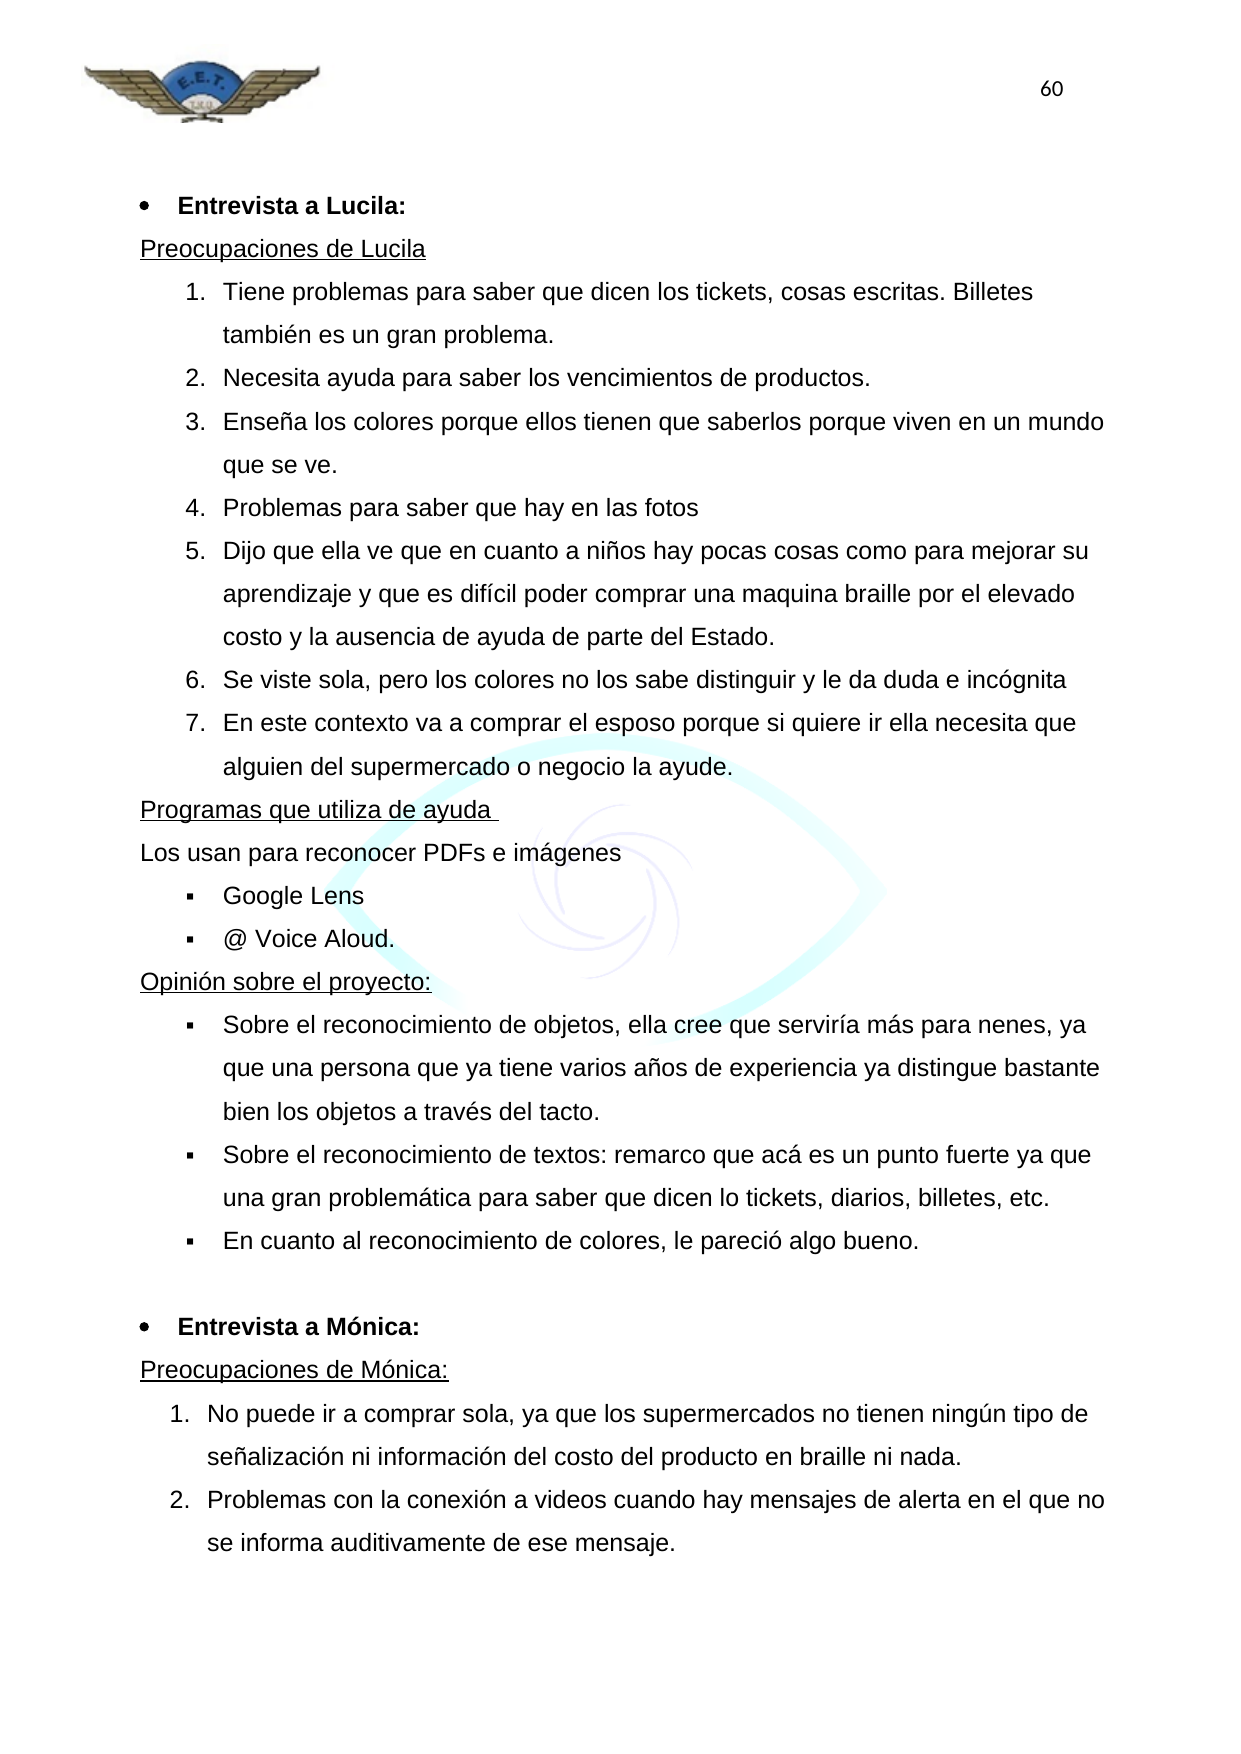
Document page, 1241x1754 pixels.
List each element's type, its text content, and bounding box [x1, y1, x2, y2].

list En cuanto al reconocimiento de colores, le pareció algo bueno. [185, 1226, 1122, 1255]
list Problemas para saber que hay en las fotos [185, 493, 1122, 522]
list Problemas con la conexión a videos cuando hay mensajes de alerta en el que no se informa auditivamente de ese mensaje. [169, 1485, 1122, 1557]
text Opinión sobre el proyecto: [140, 967, 1122, 996]
list Sobre el reconocimiento de textos: remarco que acá es un punto fuerte ya que una gran problemática para saber que dicen lo tickets, diarios, billetes, etc. [185, 1140, 1122, 1212]
text Los usan para reconocer PDFs e imágenes [140, 838, 1122, 867]
list No puede ir a comprar sola, ya que los supermercados no tienen ningún tipo de señalización ni información del costo del producto en braille ni nada. [169, 1398, 1122, 1470]
list En este contexto va a comprar el esposo porque si quiere ir ella necesita que alguien del supermercado o negocio la ayude. [185, 708, 1122, 780]
list @ Voice Aloud. [185, 924, 1122, 953]
list Necesita ayuda para saber los vencimientos de productos. [185, 363, 1122, 392]
list Sobre el reconocimiento de objetos, ella cree que serviría más para nenes, ya que una persona que ya tiene varios años de experiencia ya distingue bastante bien los objetos a través del tacto. [185, 1010, 1122, 1125]
list Se viste sola, pero los colores no los sabe distinguir y le da duda e incógnita [185, 665, 1122, 694]
text Preocupaciones de Lucila [140, 234, 1122, 263]
list Google Lens [185, 881, 1122, 910]
list Tiene problemas para saber que dicen los tickets, cosas escritas. Billetes también es un gran problema. [185, 277, 1122, 349]
list Entrevista a Mónica: [140, 1312, 1122, 1341]
text Programas que utiliza de ayuda [140, 795, 1122, 823]
text Preocupaciones de Mónica: [140, 1355, 1122, 1384]
list Enseña los colores porque ellos tienen que saberlos porque viven en un mundo que se ve. [185, 407, 1122, 478]
list Entrevista a Lucila: [140, 191, 1122, 220]
list Dijo que ella ve que en cuanto a niños hay pocas cosas como para mejorar su aprendizaje y que es difícil poder comprar una maquina braille por el elevado costo y la ausencia de ayuda de parte del Estado. [185, 536, 1122, 651]
